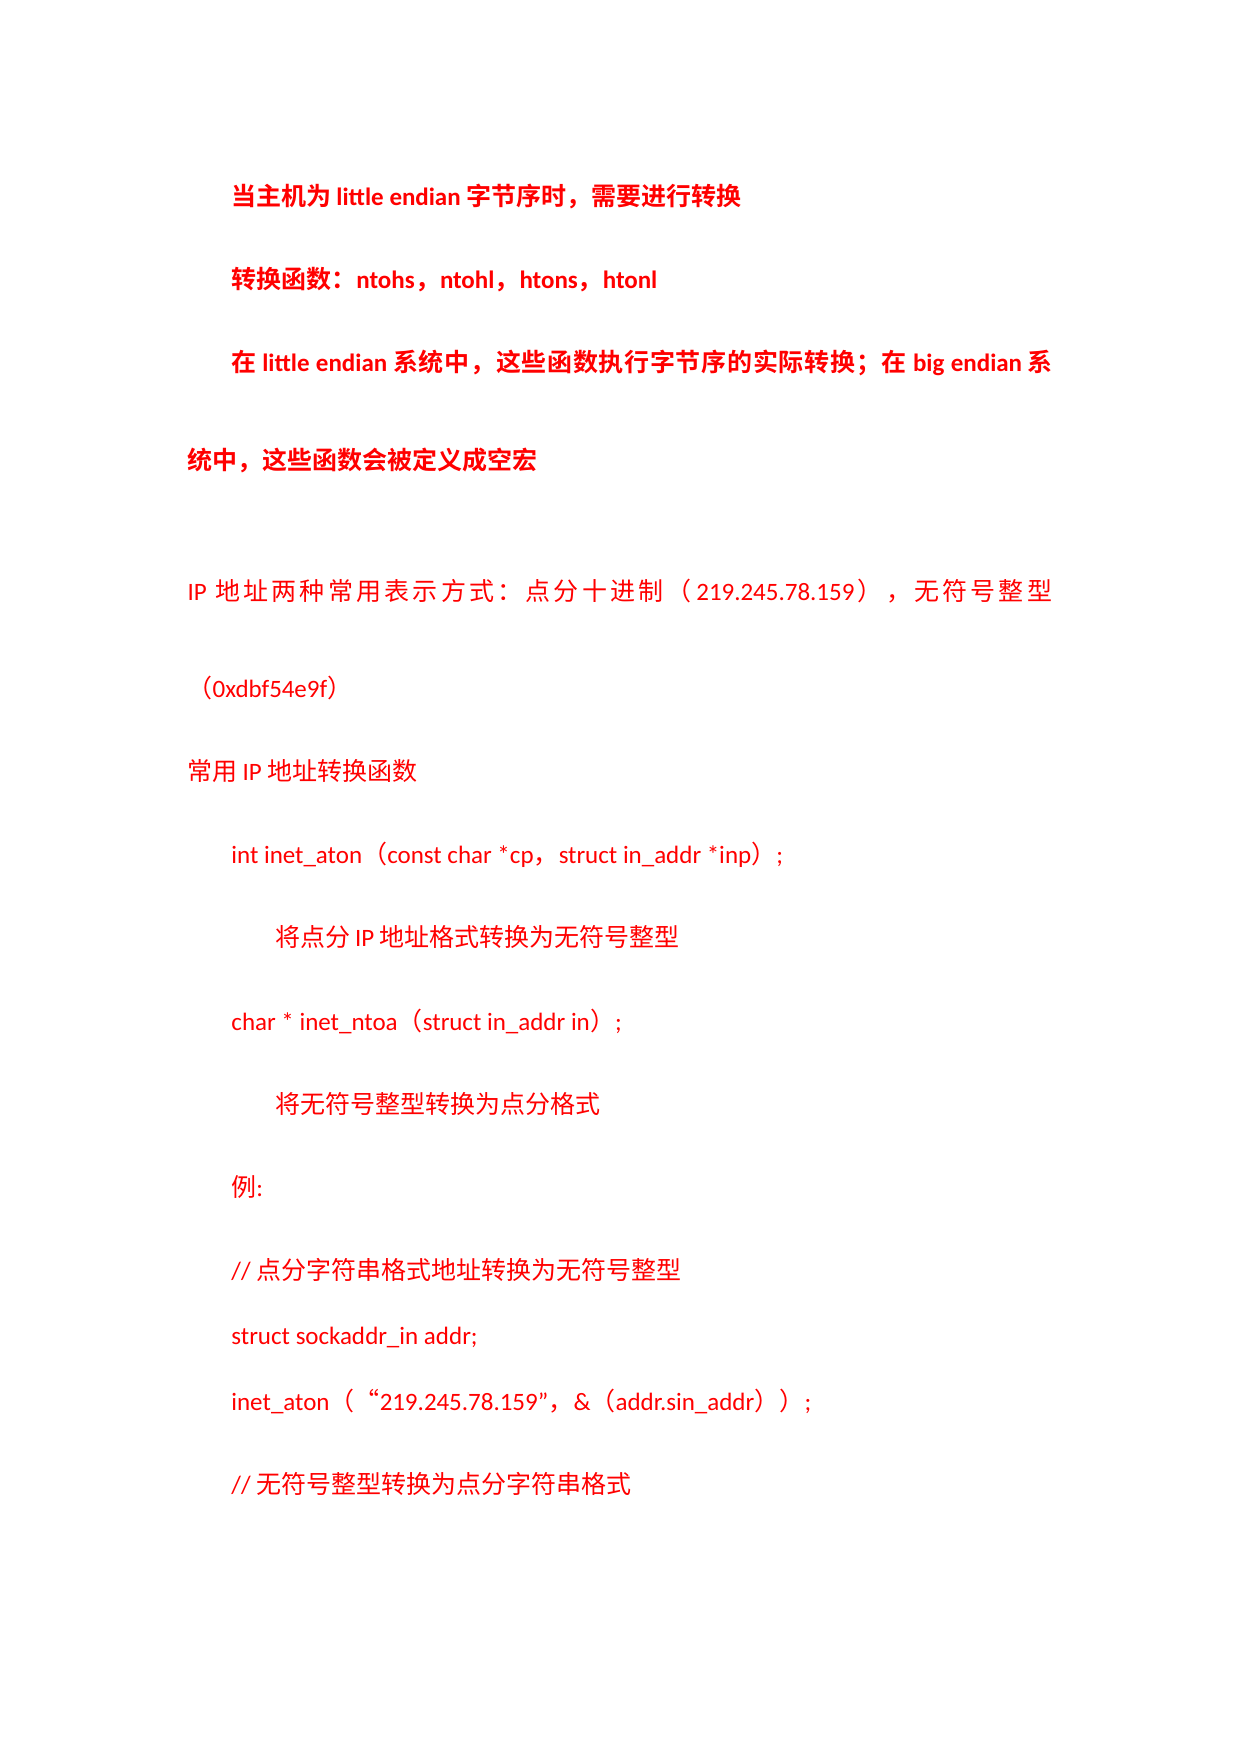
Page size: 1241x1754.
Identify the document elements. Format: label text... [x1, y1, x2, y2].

text 将点分IP地址格式转换为无符号整型 [231, 903, 1053, 968]
text int inet_aton（const char *cp，struct in_addr *inp）; [187, 820, 1053, 885]
text inet_aton（“219.245.78.159”，&（addr.sin_addr））; [187, 1367, 1053, 1432]
text IP地址两种常用表示方式：点分十进制（219.245.78.159），无符号整型（0xdbf54e9f） [187, 557, 1053, 719]
text // 无符号整型转换为点分字符串格式 [187, 1450, 1053, 1515]
text 转换函数：ntohs，ntohl，htons，htonl [187, 245, 1053, 310]
text 常用IP地址转换函数 [187, 737, 1053, 802]
text 当主机为little endian字节序时，需要进行转换 [187, 162, 1053, 227]
text // 点分字符串格式地址转换为无符号整型 [187, 1236, 1053, 1301]
text char * inet_ntoa（struct in_addr in）; [187, 987, 1053, 1052]
text struct sockaddr_in addr; [187, 1319, 1053, 1352]
text 将无符号整型转换为点分格式 [231, 1070, 1053, 1135]
text 例: [187, 1153, 1053, 1218]
text 在little endian系统中，这些函数执行字节序的实际转换；在big endian系统中，这些函数会被定义成空宏 [187, 328, 1053, 491]
